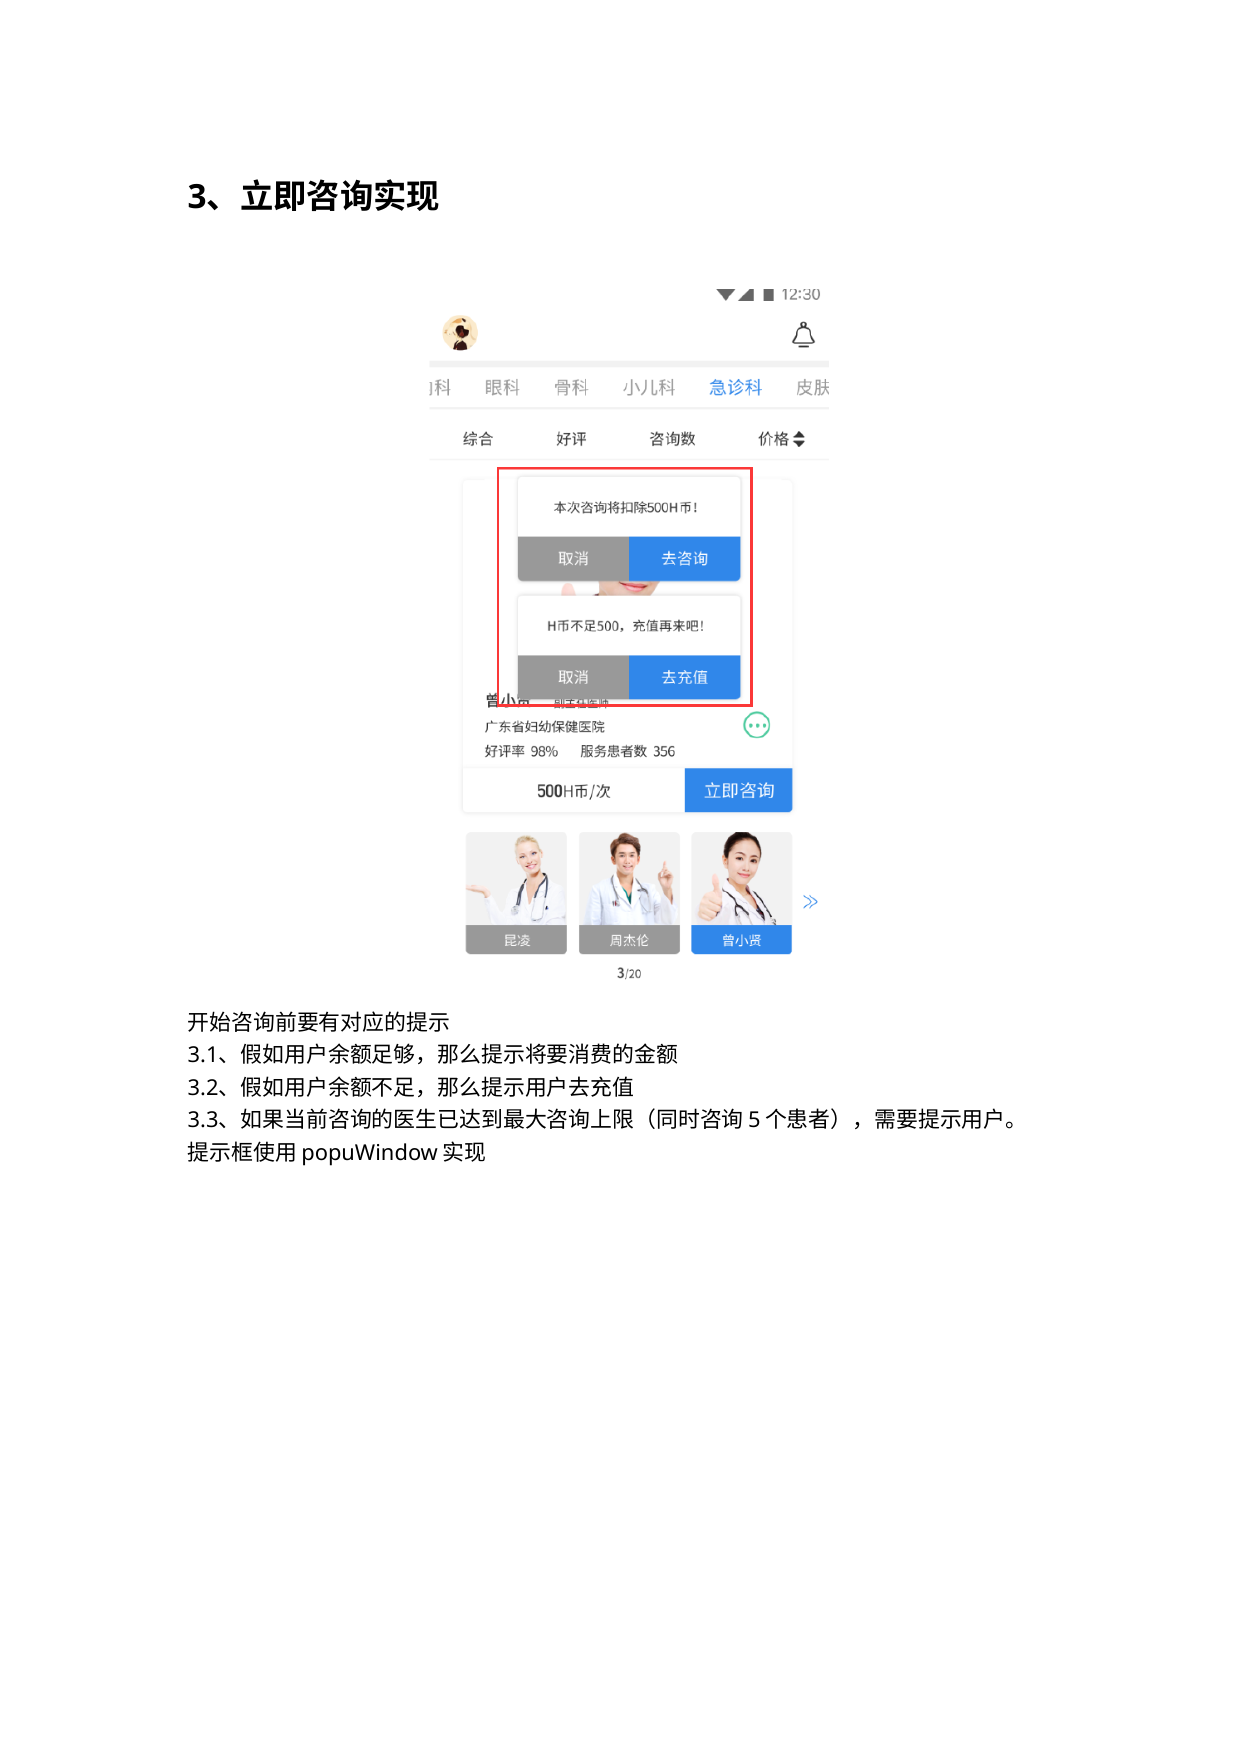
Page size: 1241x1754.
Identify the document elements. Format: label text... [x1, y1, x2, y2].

subtitle 3、立即咨询实现 [187, 162, 1053, 227]
text 3.2、假如用户余额不足，那么提示用户去充值 [187, 1069, 1053, 1102]
text 3.1、假如用户余额足够，那么提示将要消费的金额 [187, 1037, 1053, 1069]
text 提示框使用popuWindow实现 [187, 1134, 1053, 1167]
picture [402, 289, 838, 985]
text 开始咨询前要有对应的提示 [187, 1004, 1053, 1037]
text 3.3、如果当前咨询的医生已达到最大咨询上限（同时咨询5个患者），需要提示用户。 [187, 1102, 1053, 1134]
